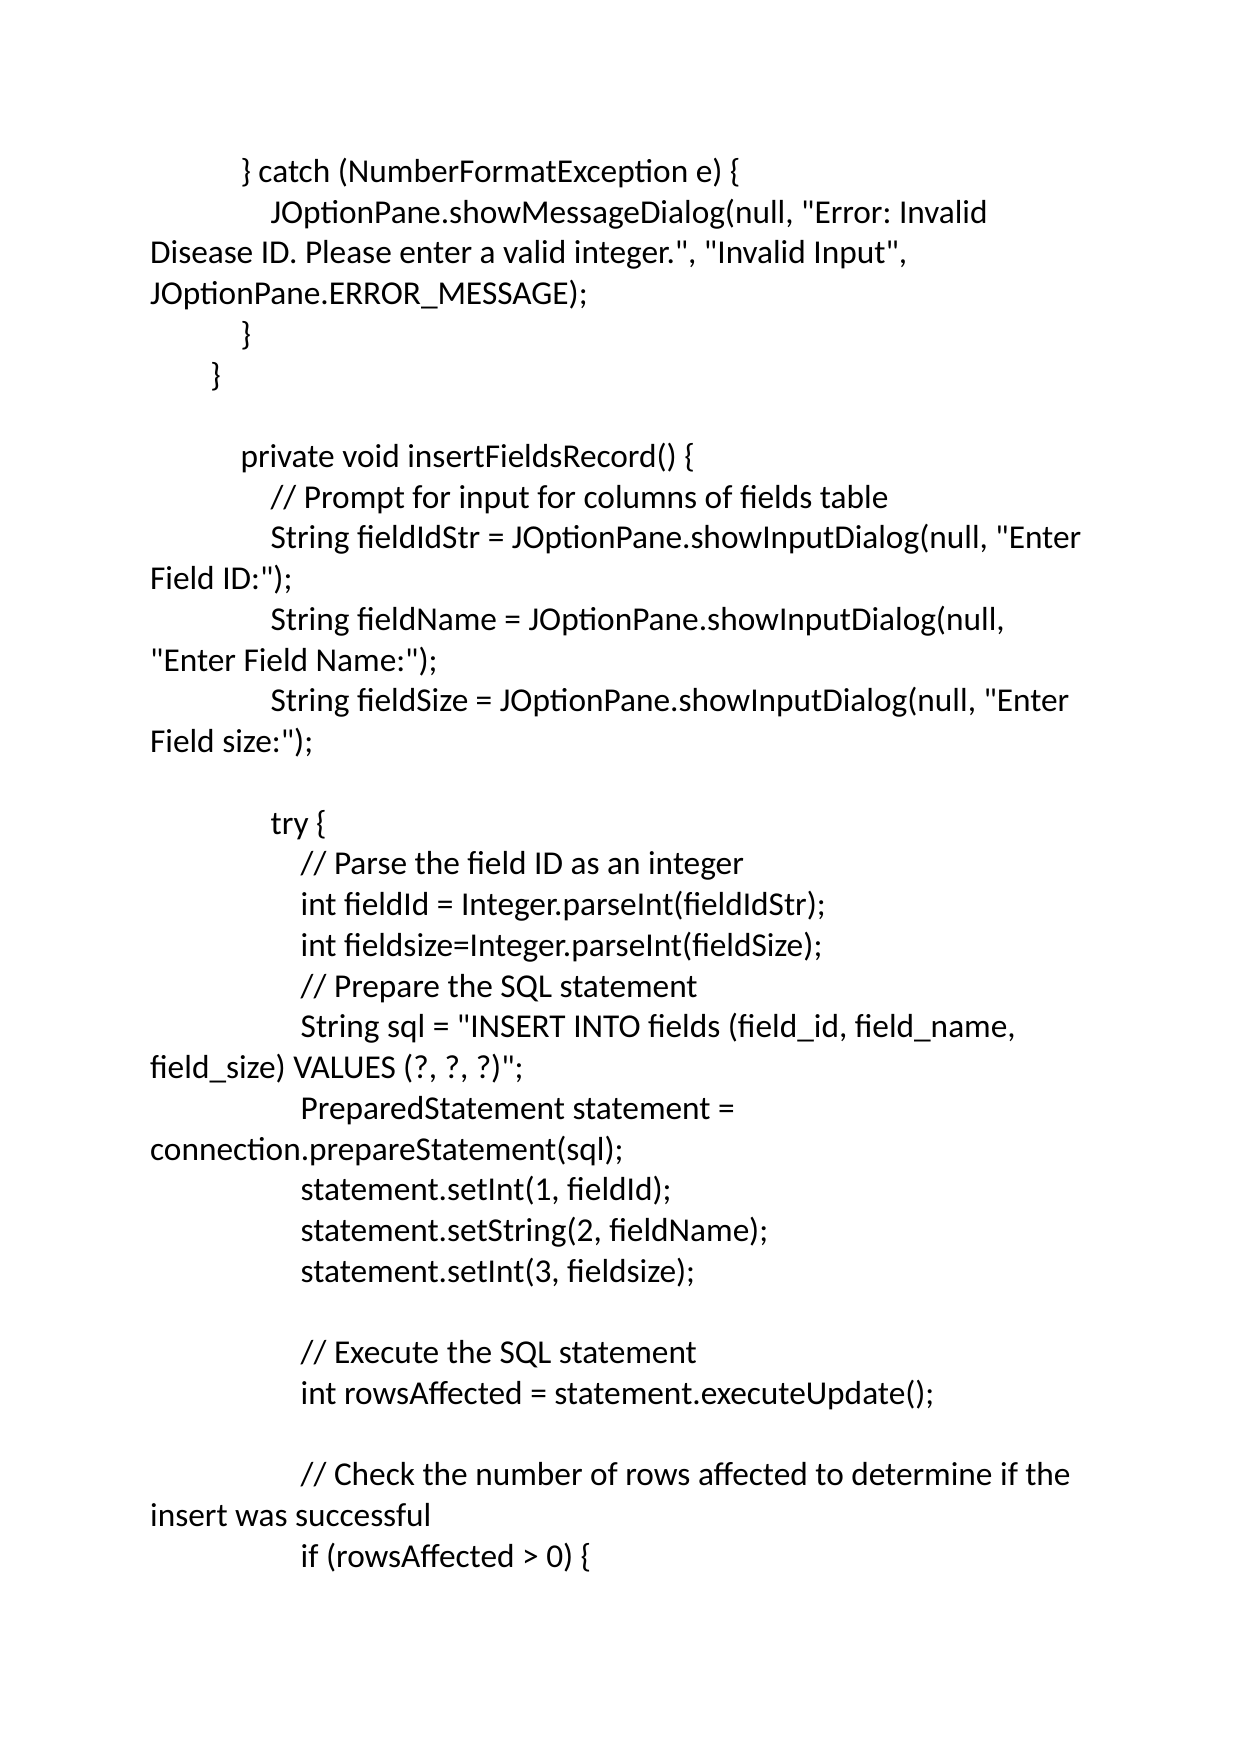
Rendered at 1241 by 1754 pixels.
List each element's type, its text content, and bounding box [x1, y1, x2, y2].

text } [150, 354, 1090, 394]
text // Prepare the SQL statement [150, 964, 1090, 1005]
text // Parse the field ID as an integer [150, 842, 1090, 883]
text int fieldId = Integer.parseInt(fieldIdStr); [150, 883, 1090, 924]
text String fieldName = JOptionPane.showInputDialog(null, "Enter Field Name:"); [150, 598, 1090, 679]
text // Execute the SQL statement [150, 1331, 1090, 1372]
text int fieldsize=Integer.parseInt(fieldSize); [150, 924, 1090, 964]
text } catch (NumberFormatException e) { [150, 150, 1090, 191]
text int rowsAffected = statement.executeUpdate(); [150, 1372, 1090, 1413]
text String sql = "INSERT INTO fields (field_id, field_name, field_size) VALUES (?, ?, ?)"; [150, 1005, 1090, 1087]
text statement.setInt(3, fieldsize); [150, 1250, 1090, 1290]
text String fieldSize = JOptionPane.showInputDialog(null, "Enter Field size:"); [150, 679, 1090, 761]
text // Prompt for input for columns of fields table [150, 476, 1090, 517]
text String fieldIdStr = JOptionPane.showInputDialog(null, "Enter Field ID:"); [150, 517, 1090, 598]
text PreparedStatement statement = connection.prepareStatement(sql); [150, 1087, 1090, 1168]
text statement.setInt(1, fieldId); [150, 1168, 1090, 1209]
text // Check the number of rows affected to determine if the insert was successful [150, 1453, 1090, 1535]
text } [150, 313, 1090, 354]
text JOptionPane.showMessageDialog(null, "Error: Invalid Disease ID. Please enter a valid integer.", "Invalid Input", JOptionPane.ERROR_MESSAGE); [150, 191, 1090, 313]
text if (rowsAffected > 0) { [150, 1535, 1090, 1576]
text statement.setString(2, fieldName); [150, 1209, 1090, 1250]
text private void insertFieldsRecord() { [150, 435, 1090, 476]
text try { [150, 802, 1090, 842]
